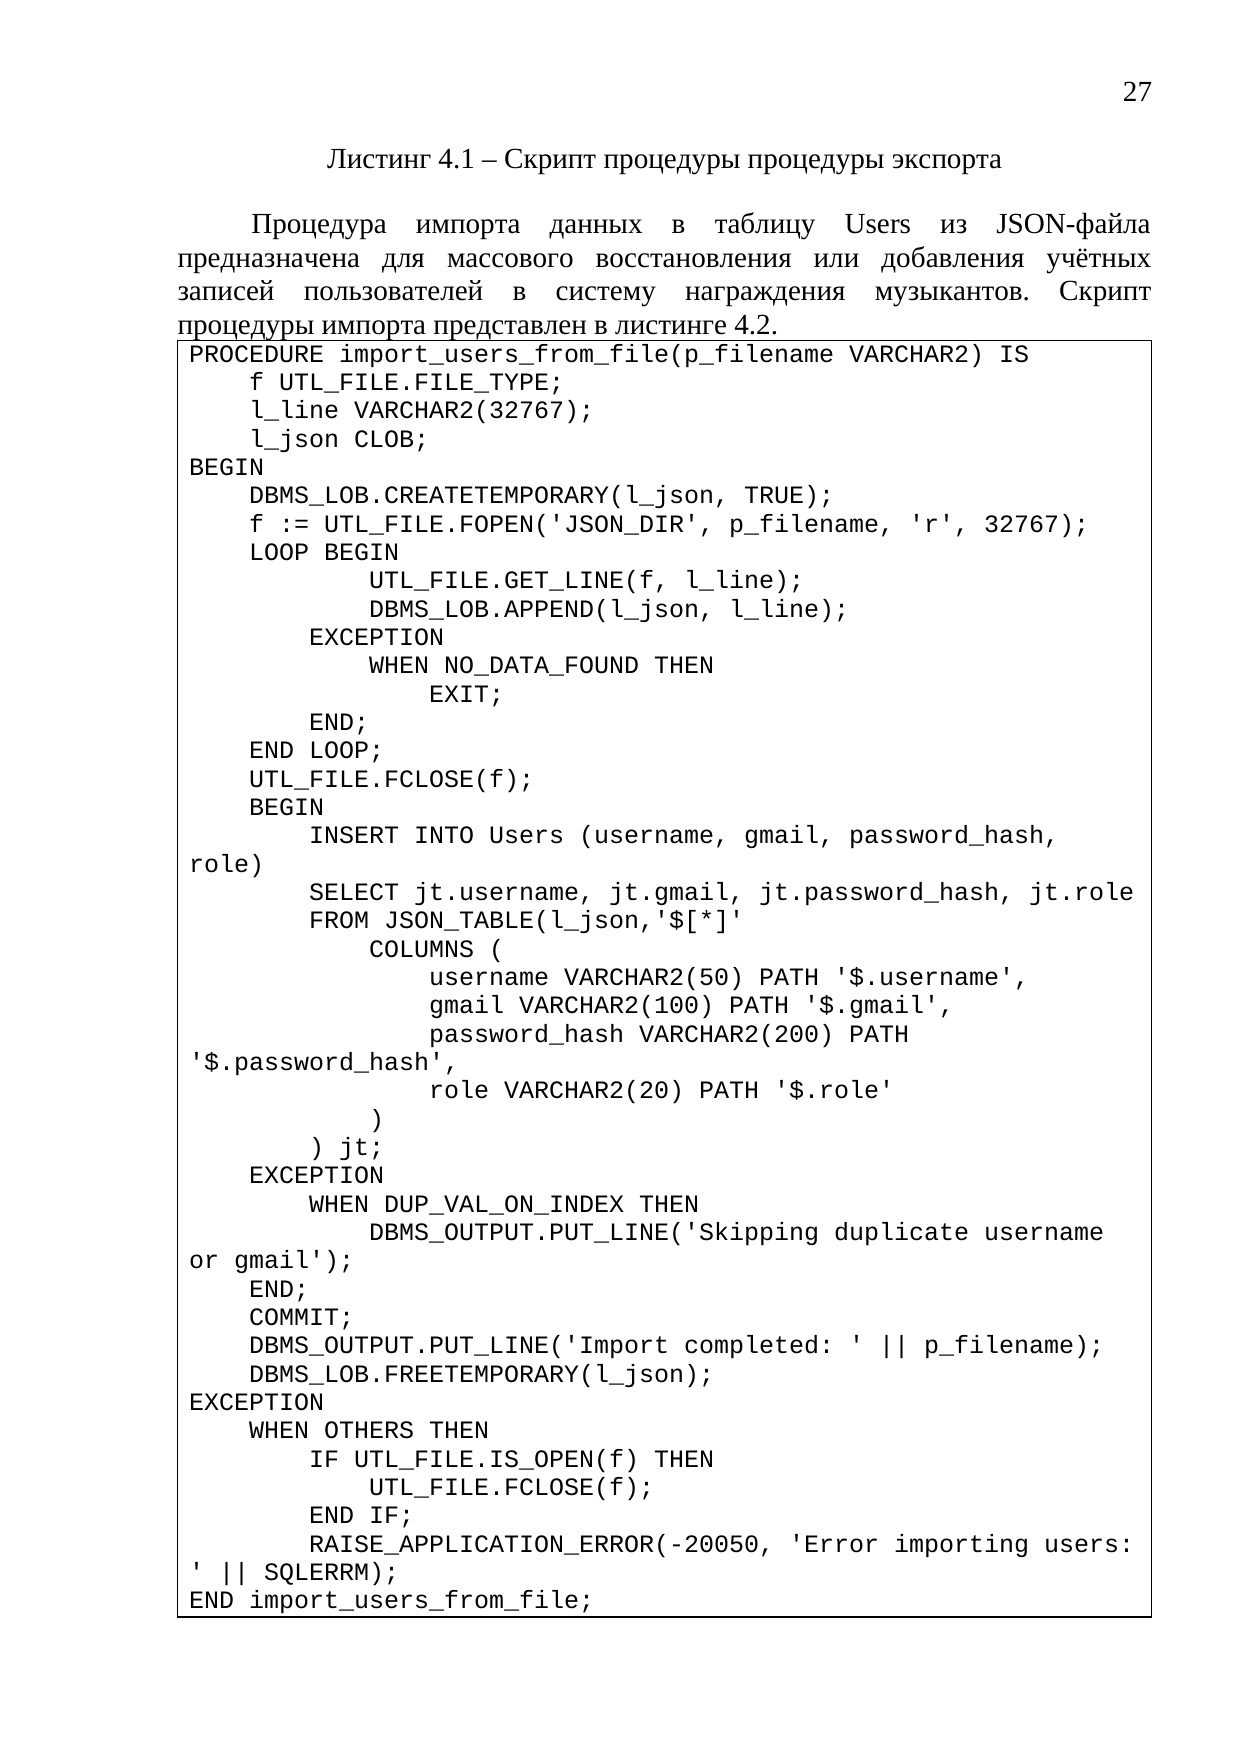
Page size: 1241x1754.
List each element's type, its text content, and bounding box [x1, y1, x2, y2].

text Процедура импорта данных в таблицу Users из JSON-файла предназначена для массового восстановления или добавления учётных записей пользователей в систему награждения музыкантов. Скрипт процедуры импорта представлен в листинге 4.2. [177, 206, 1152, 340]
text Листинг 4.1 – Скрипт процедуры процедуры экспорта [177, 141, 1152, 174]
table_header PROCEDURE import_users_from_file(p_filename VARCHAR2) IS f UTL_FILE.FILE_TYPE; l_line VARCHAR2(32767); l_json CLOB; BEGIN DBMS_LOB.CREATETEMPORARY(l_json, TRUE); f := UTL_FILE.FOPEN('JSON_DIR', p_filename, 'r', 32767); LOOP BEGIN UTL_FILE.GET_LINE(f, l_line); DBMS_LOB.APPEND(l_json, l_line); EXCEPTION WHEN NO_DATA_FOUND THEN EXIT; END; END LOOP; UTL_FILE.FCLOSE(f); BEGIN INSERT INTO Users (username, gmail, password_hash, role) SELECT jt.username, jt.gmail, jt.password_hash, jt.role FROM JSON_TABLE(l_json,'$[*]' COLUMNS ( username VARCHAR2(50) PATH '$.username', gmail VARCHAR2(100) PATH '$.gmail', password_hash VARCHAR2(200) PATH '$.password_hash', role VARCHAR2(20) PATH '$.role' ) ) jt; EXCEPTION WHEN DUP_VAL_ON_INDEX THEN DBMS_OUTPUT.PUT_LINE('Skipping duplicate username or gmail'); END; COMMIT; DBMS_OUTPUT.PUT_LINE('Import completed: ' || p_filename); DBMS_LOB.FREETEMPORARY(l_json); EXCEPTION WHEN OTHERS THEN IF UTL_FILE.IS_OPEN(f) THEN UTL_FILE.FCLOSE(f); END IF; RAISE_APPLICATION_ERROR(-20050, 'Error importing users: ' || SQLERRM); END import_users_from_file; [178, 341, 1151, 1616]
